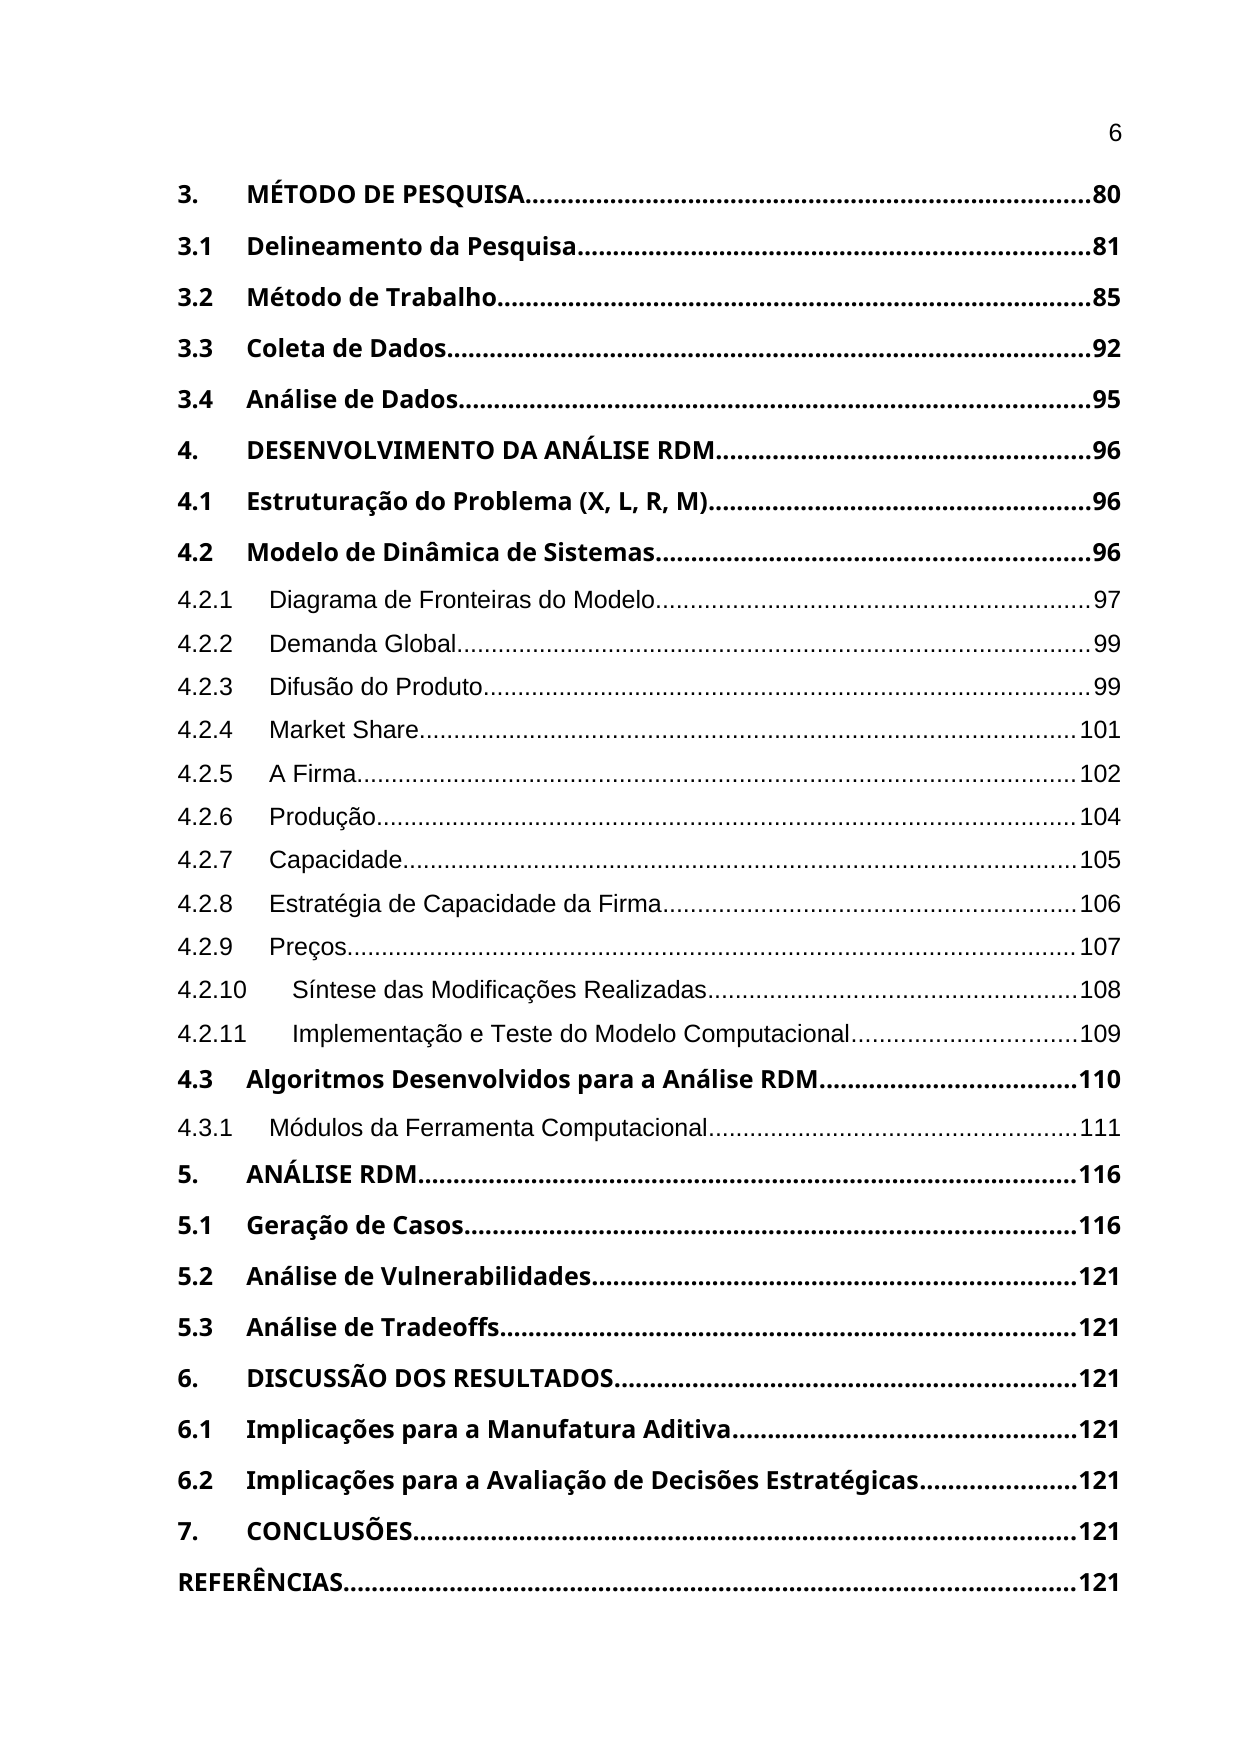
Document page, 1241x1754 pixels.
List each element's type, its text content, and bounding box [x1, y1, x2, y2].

text 7. Conclusões 121 [177, 1514, 1122, 1548]
text 3. MÉTODO DE PESQUISA 80 [177, 177, 1122, 211]
text 4.3.1 Módulos da Ferramenta Computacional 111 [177, 1113, 1122, 1142]
text 4.2.2 Demanda Global 99 [177, 629, 1122, 658]
text 3.2 Método de Trabalho 85 [177, 279, 1122, 313]
text 4.2.4 Market Share 101 [177, 716, 1122, 744]
text 4.2.7 Capacidade 105 [177, 846, 1122, 874]
text 4.3 Algoritmos Desenvolvidos para a Análise RDM 110 [177, 1062, 1122, 1096]
text 4.1 Estruturação do Problema (X, L, R, M) 96 [177, 483, 1122, 517]
text 4.2.10 Síntese das Modificações Realizadas 108 [177, 976, 1122, 1004]
text 4.2.5 A Firma 102 [177, 759, 1122, 788]
text 6.1 Implicações para a Manufatura Aditiva 121 [177, 1412, 1122, 1446]
text 4.2 Modelo de Dinâmica de Sistemas 96 [177, 534, 1122, 568]
text 4.2.3 Difusão do Produto 99 [177, 672, 1122, 701]
text 4.2.11 Implementação e Teste do Modelo Computacional 109 [177, 1019, 1122, 1048]
text 3.3 Coleta de Dados 92 [177, 330, 1122, 364]
text 5. Análise RDM 116 [177, 1157, 1122, 1191]
text 4.2.6 Produção 104 [177, 802, 1122, 831]
text 5.3 Análise de Tradeoffs 121 [177, 1310, 1122, 1344]
text 6. Discussão dos Resultados 121 [177, 1361, 1122, 1395]
text 4.2.9 Preços 107 [177, 932, 1122, 961]
text 5.1 Geração de Casos 116 [177, 1208, 1122, 1242]
text 3.4 Análise de Dados 95 [177, 381, 1122, 415]
text 4.2.1 Diagrama de Fronteiras do Modelo 97 [177, 586, 1122, 614]
text 6.2 Implicações para a Avaliação de Decisões Estratégicas 121 [177, 1463, 1122, 1497]
text 5.2 Análise de Vulnerabilidades 121 [177, 1259, 1122, 1293]
text 4. DESENVOLVIMENTO DA ANÁLISE RDM 96 [177, 432, 1122, 466]
text 3.1 Delineamento da Pesquisa 81 [177, 228, 1122, 262]
text REFERÊNCIAS 121 [177, 1565, 1122, 1599]
text 4.2.8 Estratégia de Capacidade da Firma 106 [177, 889, 1122, 918]
